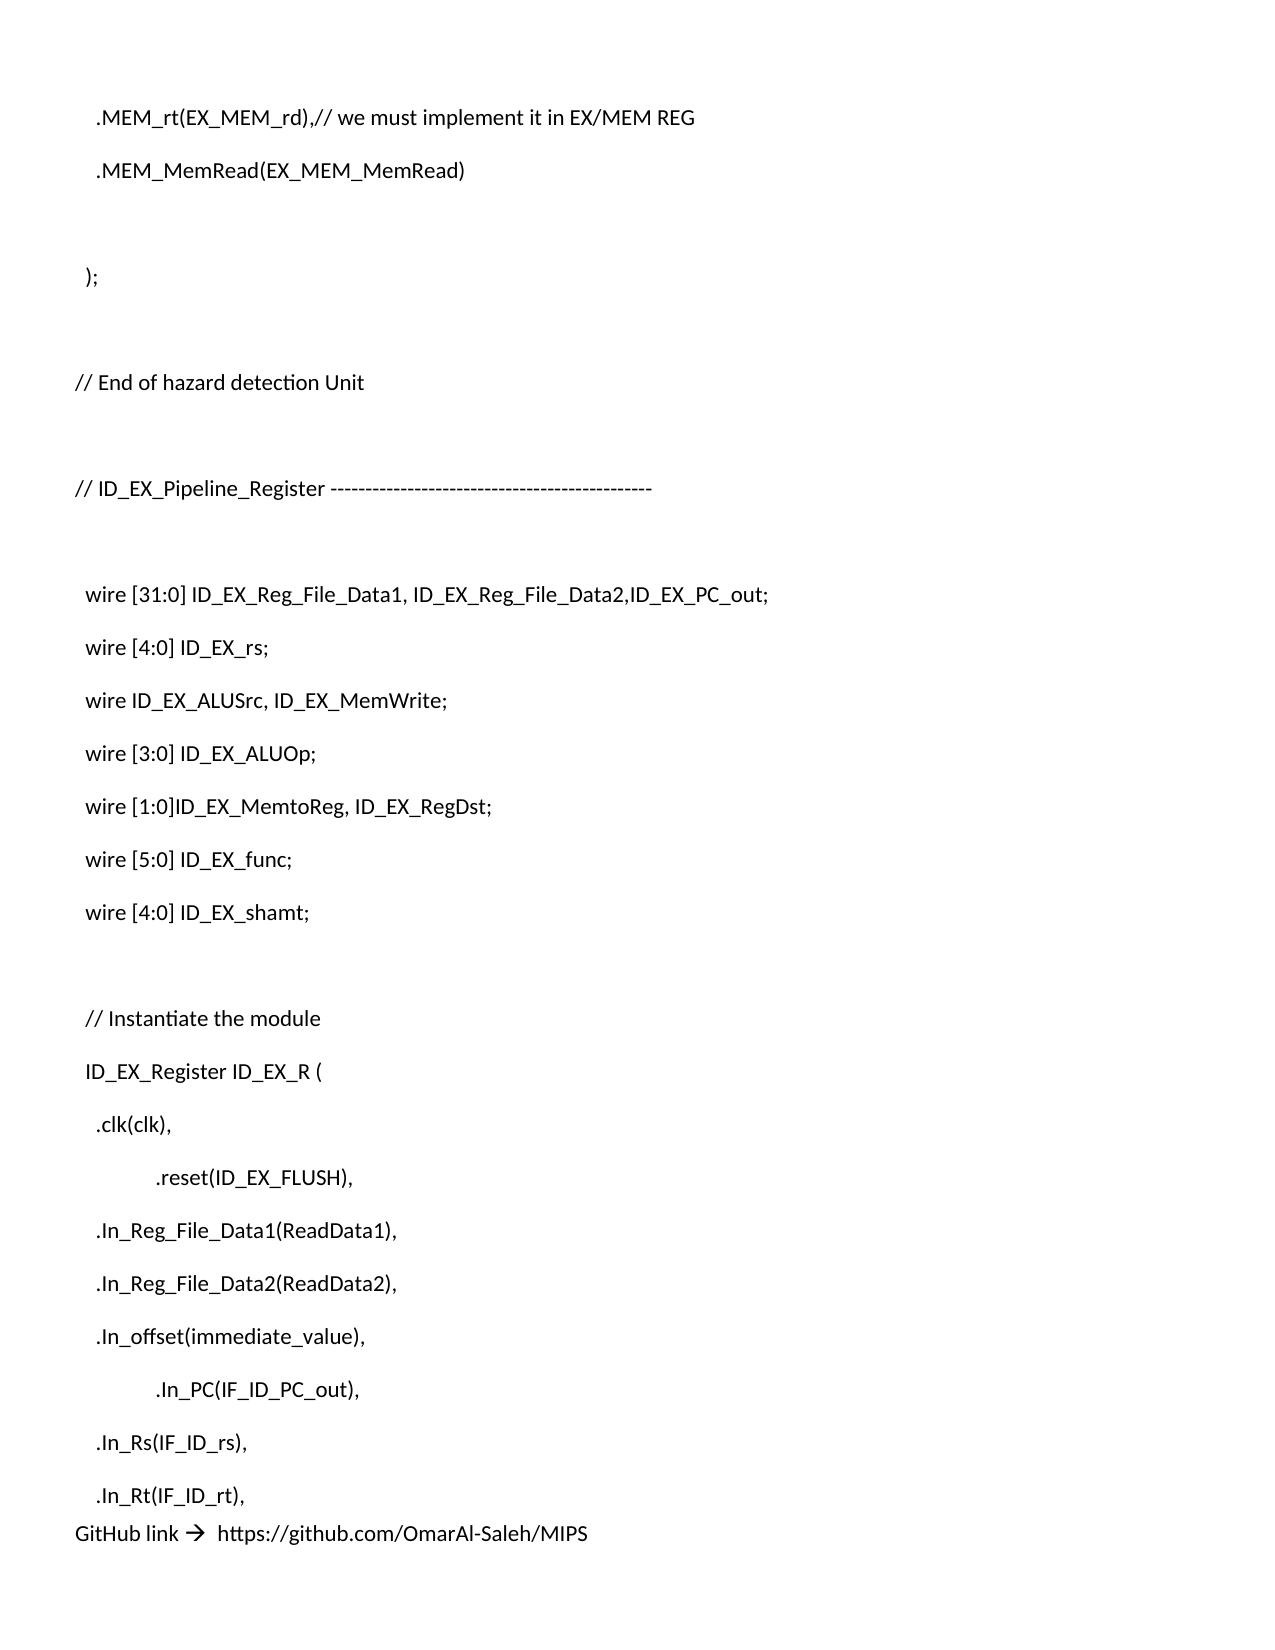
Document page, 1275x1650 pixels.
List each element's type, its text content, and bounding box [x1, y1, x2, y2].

text ); [75, 262, 1200, 290]
text .In_Reg_File_Data1(ReadData1), [75, 1216, 1200, 1244]
text wire [4:0] ID_EX_shamt; [75, 898, 1200, 926]
text .clk(clk), [75, 1110, 1200, 1138]
text // ID_EX_Pipeline_Register ---------------------------------------------- [75, 474, 1200, 502]
text .In_Rt(IF_ID_rt), [75, 1482, 1200, 1509]
text // End of hazard detection Unit [75, 368, 1200, 396]
text wire ID_EX_ALUSrc, ID_EX_MemWrite; [75, 686, 1200, 714]
text .MEM_MemRead(EX_MEM_MemRead) [75, 156, 1200, 184]
text wire [4:0] ID_EX_rs; [75, 633, 1200, 661]
text .reset(ID_EX_FLUSH), [75, 1163, 1200, 1191]
text .In_Reg_File_Data2(ReadData2), [75, 1269, 1200, 1297]
text wire [5:0] ID_EX_func; [75, 845, 1200, 873]
text ID_EX_Register ID_EX_R ( [75, 1057, 1200, 1085]
text .MEM_rt(EX_MEM_rd),// we must implement it in EX/MEM REG [75, 103, 1200, 131]
text .In_offset(immediate_value), [75, 1322, 1200, 1351]
text // Instantiate the module [75, 1004, 1200, 1032]
text wire [3:0] ID_EX_ALUOp; [75, 739, 1200, 767]
text wire [1:0]ID_EX_MemtoReg, ID_EX_RegDst; [75, 792, 1200, 820]
text wire [31:0] ID_EX_Reg_File_Data1, ID_EX_Reg_File_Data2,ID_EX_PC_out; [75, 580, 1200, 608]
text .In_PC(IF_ID_PC_out), [75, 1376, 1200, 1403]
text .In_Rs(IF_ID_rs), [75, 1428, 1200, 1457]
